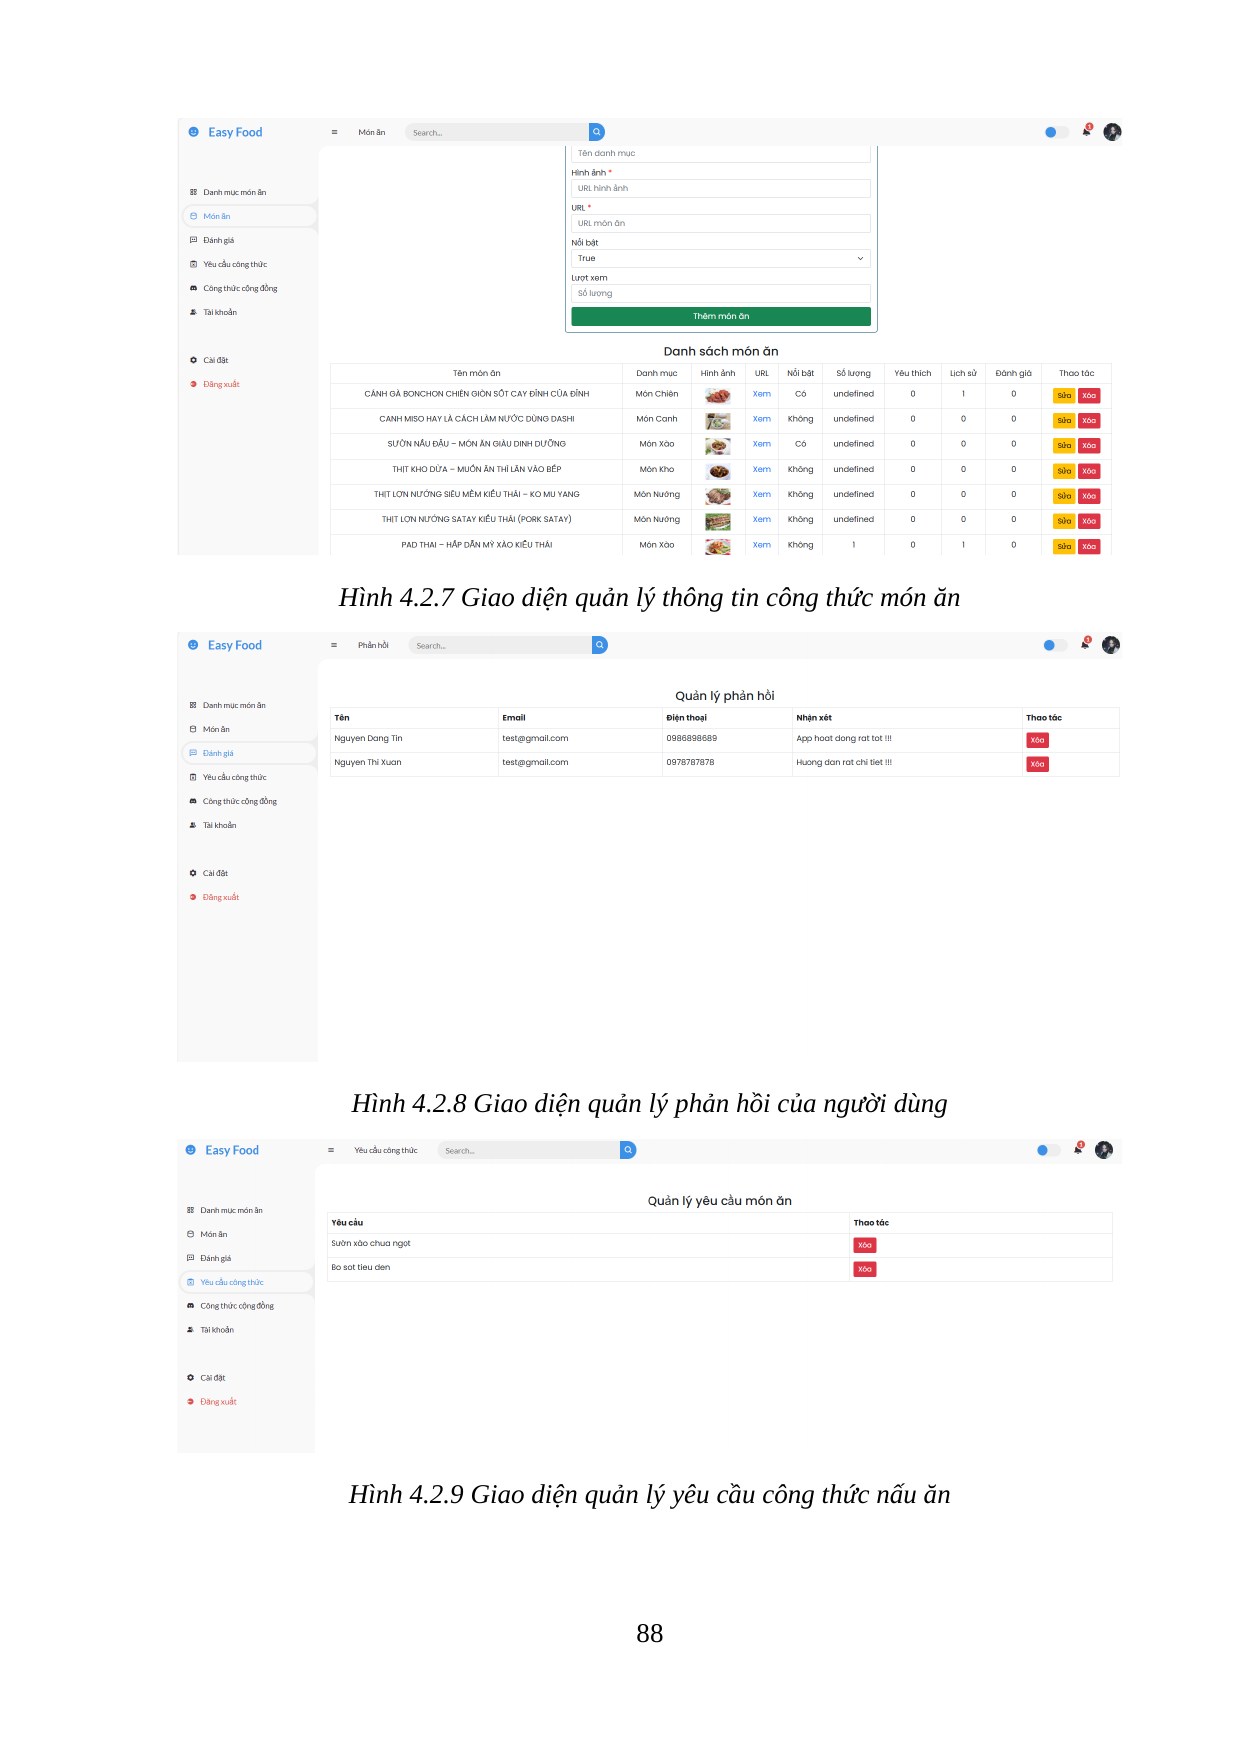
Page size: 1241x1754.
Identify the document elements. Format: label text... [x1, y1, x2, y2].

text Hình 4.2.9 Giao diện quản lý yêu cầu công thức nấu ăn [177, 1479, 1122, 1510]
text Hình 4.2.8 Giao diện quản lý phản hồi của người dùng [177, 1087, 1122, 1118]
text Hình 4.2.7 Giao diện quản lý thông tin công thức món ăn [177, 581, 1122, 612]
picture [177, 118, 1123, 555]
picture [177, 632, 1123, 1062]
picture [177, 1139, 1123, 1453]
